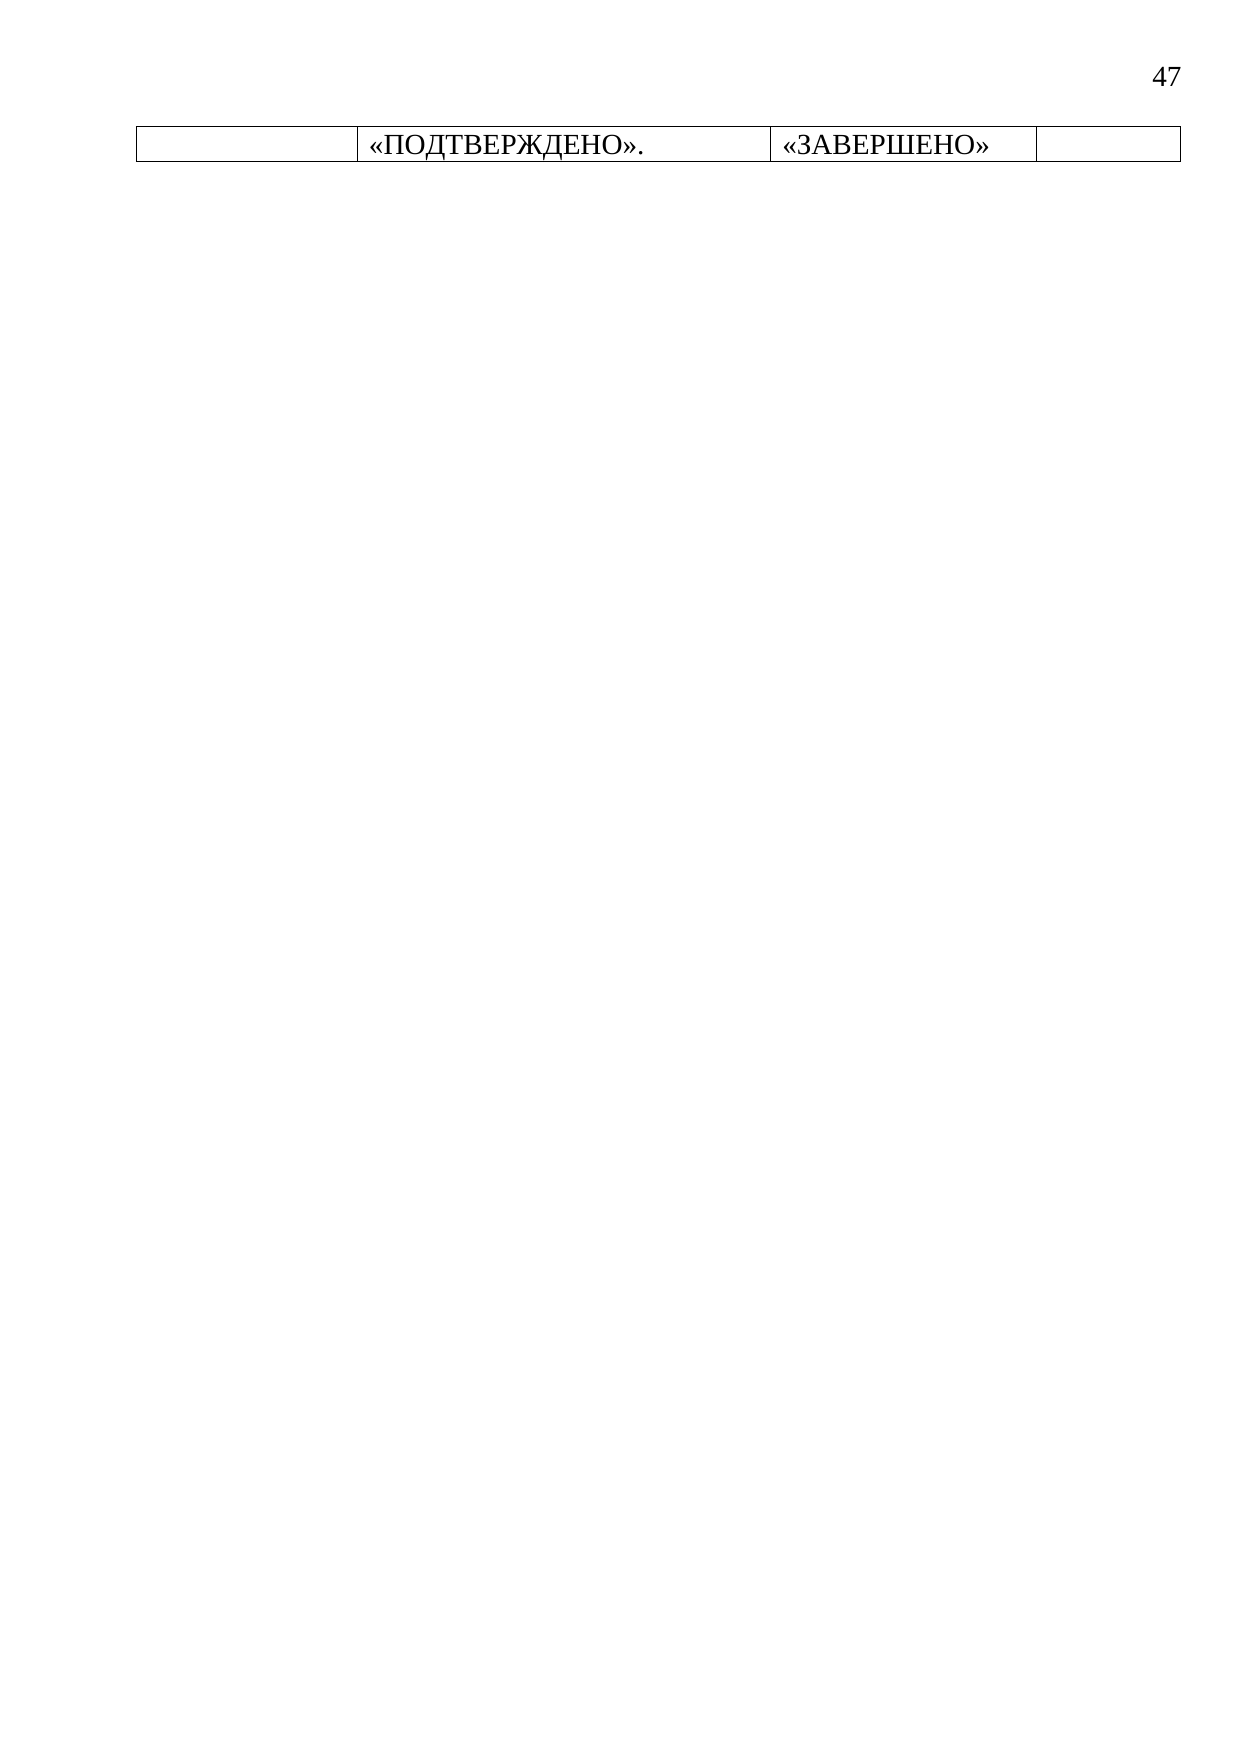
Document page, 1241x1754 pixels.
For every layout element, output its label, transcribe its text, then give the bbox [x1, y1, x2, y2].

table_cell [137, 127, 357, 161]
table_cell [358, 127, 770, 161]
table_cell Пройден [1037, 127, 1180, 161]
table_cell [771, 127, 1036, 161]
